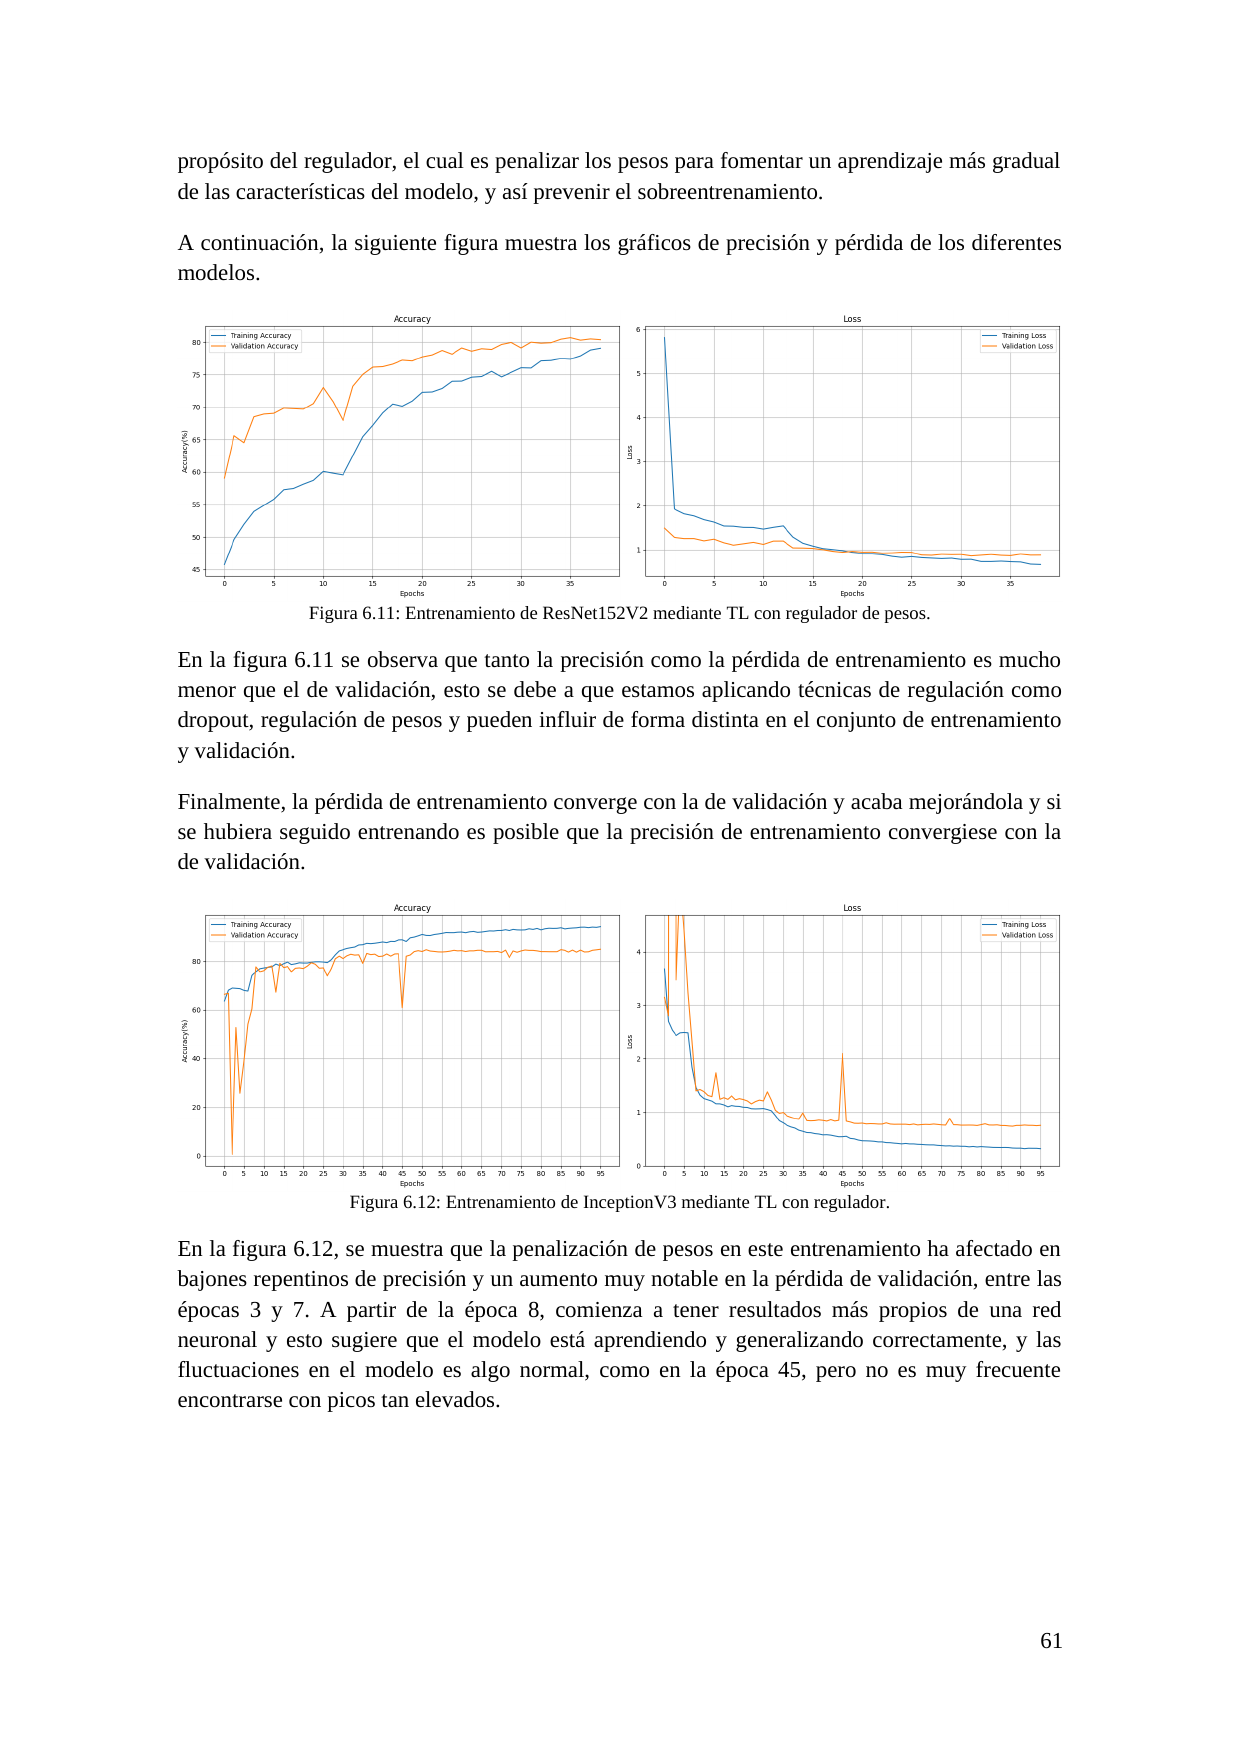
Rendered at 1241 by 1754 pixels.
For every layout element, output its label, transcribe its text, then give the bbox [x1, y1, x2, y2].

picture [177, 899, 1063, 1192]
text Figura 6.12: Entrenamiento de InceptionV3 mediante TL con regulador. [267, 1192, 973, 1213]
text En la figura 6.11 se observa que tanto la precisión como la pérdida de entrenamiento es mucho menor que el de validación, esto se debe a que estamos aplicando técnicas de regulación como dropout, regulación de pesos y pueden influir de forma distinta en el conjunto de entrenamiento y validación. [177, 646, 1063, 763]
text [177, 148, 1063, 204]
picture [177, 310, 1063, 602]
text A continuación, la siguiente figura muestra los gráficos de precisión y pérdida de los diferentes modelos. [177, 229, 1063, 285]
text En la figura 6.12, se muestra que la penalización de pesos en este entrenamiento ha afectado en bajones repentinos de precisión y un aumento muy notable en la pérdida de validación, entre las épocas 3 y 7. A partir de la época 8, comienza a tener resultados más propios de una red neuronal y esto sugiere que el modelo está aprendiendo y generalizando correctamente, y las fluctuaciones en el modelo es algo normal, como en la época 45, pero no es muy frecuente encontrarse con picos tan elevados. [177, 1235, 1063, 1413]
text Figura 6.11: Entrenamiento de ResNet152V2 mediante TL con regulador de pesos. [267, 602, 973, 624]
text Finalmente, la pérdida de entrenamiento converge con la de validación y acaba mejorándola y si se hubiera seguido entrenando es posible que la precisión de entrenamiento convergiese con la de validación. [177, 788, 1063, 874]
